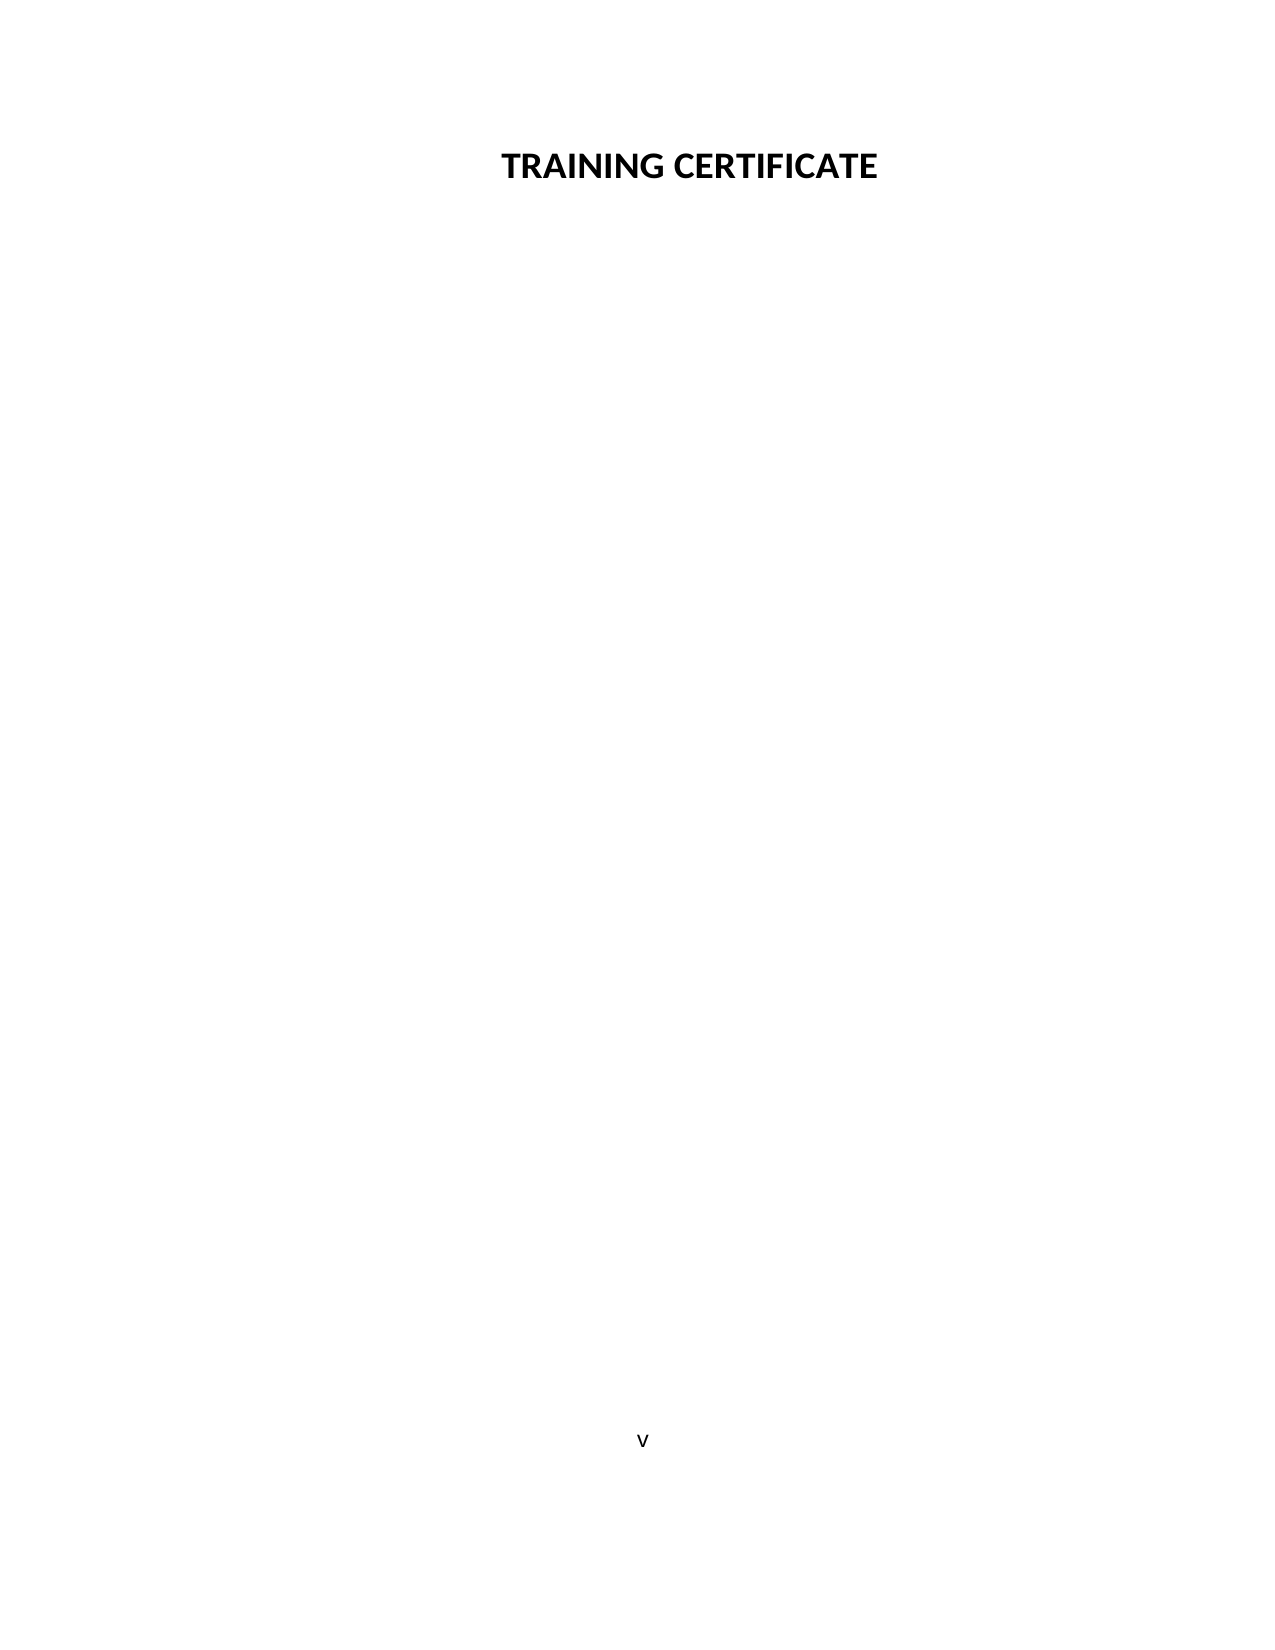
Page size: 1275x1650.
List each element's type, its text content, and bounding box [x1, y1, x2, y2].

text v [106, 1423, 1179, 1454]
subtitle TRAINING CERTIFICATE [501, 142, 1179, 188]
